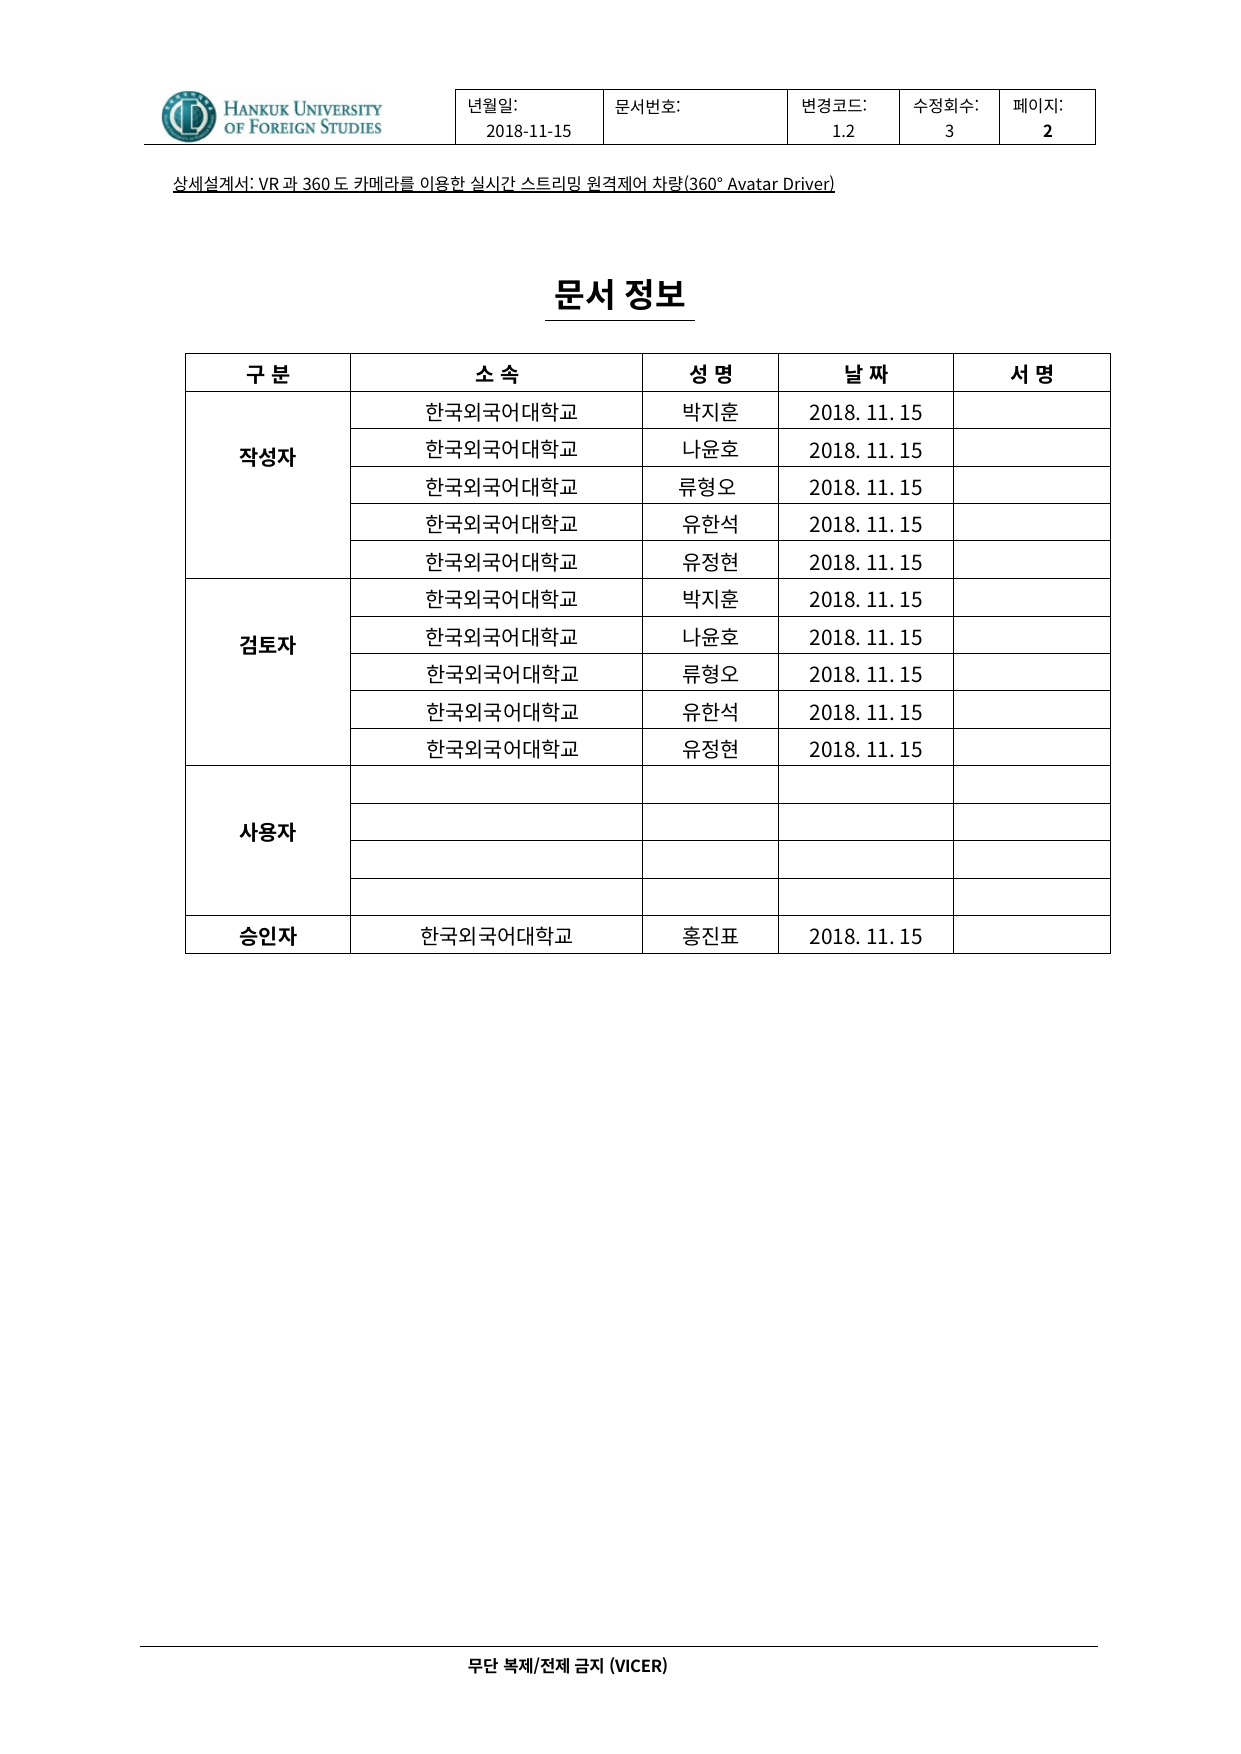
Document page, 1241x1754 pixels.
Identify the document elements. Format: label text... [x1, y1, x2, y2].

table_cell 나윤호 [643, 617, 778, 653]
table_cell [351, 879, 642, 915]
table_cell [643, 841, 778, 877]
table_cell [779, 804, 953, 840]
table_cell [954, 691, 1110, 728]
table_cell [954, 541, 1110, 578]
table_cell 2018. 11. 15 [779, 916, 953, 952]
table_cell 2018. 11. 15 [779, 392, 953, 428]
table_header 날 짜 [779, 354, 953, 391]
table_cell [954, 429, 1110, 466]
table_cell 2018. 11. 15 [779, 467, 953, 503]
table_cell 한국외국어대학교 [351, 617, 642, 653]
table_cell [779, 841, 953, 877]
table_cell 2018. 11. 15 [779, 579, 953, 616]
table_cell [954, 392, 1110, 428]
text 문서 정보 [448, 268, 792, 317]
table_cell 검토자 [186, 579, 350, 765]
table_cell [954, 654, 1110, 690]
table_cell [954, 617, 1110, 653]
table_header 성 명 [643, 354, 778, 391]
table_header 소 속 [351, 354, 642, 391]
table_cell [643, 804, 778, 840]
table_header 구 분 [186, 354, 350, 391]
table_cell [954, 766, 1110, 802]
table_cell 한국외국어대학교 [351, 467, 642, 503]
table_cell 나윤호 [643, 429, 778, 466]
table_cell [351, 766, 642, 802]
table_cell 한국외국어대학교 [351, 504, 642, 540]
table_cell 한국외국어대학교 [351, 541, 642, 578]
table_cell [954, 916, 1110, 952]
picture [161, 89, 383, 143]
table_cell 승인자 [186, 916, 350, 952]
table_cell 유한석 [643, 504, 778, 540]
table_cell 한국외국어대학교 [351, 729, 642, 765]
table_cell 2018. 11. 15 [779, 617, 953, 653]
table_cell 박지훈 [643, 579, 778, 616]
table_cell 류형오 [643, 654, 778, 690]
table_cell 한국외국어대학교 [351, 654, 642, 690]
table_cell [351, 841, 642, 877]
table_cell 2018. 11. 15 [779, 541, 953, 578]
table_cell [779, 766, 953, 802]
table_cell 2018. 11. 15 [779, 729, 953, 765]
table_cell [954, 729, 1110, 765]
table_cell 유정현 [643, 541, 778, 578]
table_cell [643, 766, 778, 802]
table_cell [954, 879, 1110, 915]
table_cell 홍진표 [643, 916, 778, 952]
table_cell 한국외국어대학교 [351, 392, 642, 428]
table_cell 한국외국어대학교 [351, 579, 642, 616]
table_cell 한국외국어대학교 [351, 916, 642, 952]
table_cell [954, 841, 1110, 877]
table_cell 2018. 11. 15 [779, 504, 953, 540]
table_cell 2018. 11. 15 [779, 654, 953, 690]
table_cell [954, 804, 1110, 840]
table_cell 2018. 11. 15 [779, 691, 953, 728]
table_cell 유한석 [643, 691, 778, 728]
table_cell [954, 579, 1110, 616]
table_cell 2018. 11. 15 [779, 429, 953, 466]
table_cell 작성자 [186, 392, 350, 578]
table_cell [643, 879, 778, 915]
table_header 서 명 [954, 354, 1110, 391]
table_cell 류형오 [643, 467, 778, 503]
table_cell [954, 504, 1110, 540]
table_cell [779, 879, 953, 915]
table_cell 유정현 [643, 729, 778, 765]
table_cell [954, 467, 1110, 503]
table_cell [351, 804, 642, 840]
table_cell 한국외국어대학교 [351, 429, 642, 466]
table_cell 한국외국어대학교 [351, 691, 642, 728]
table_cell 박지훈 [643, 392, 778, 428]
table_cell 사용자 [186, 766, 350, 915]
